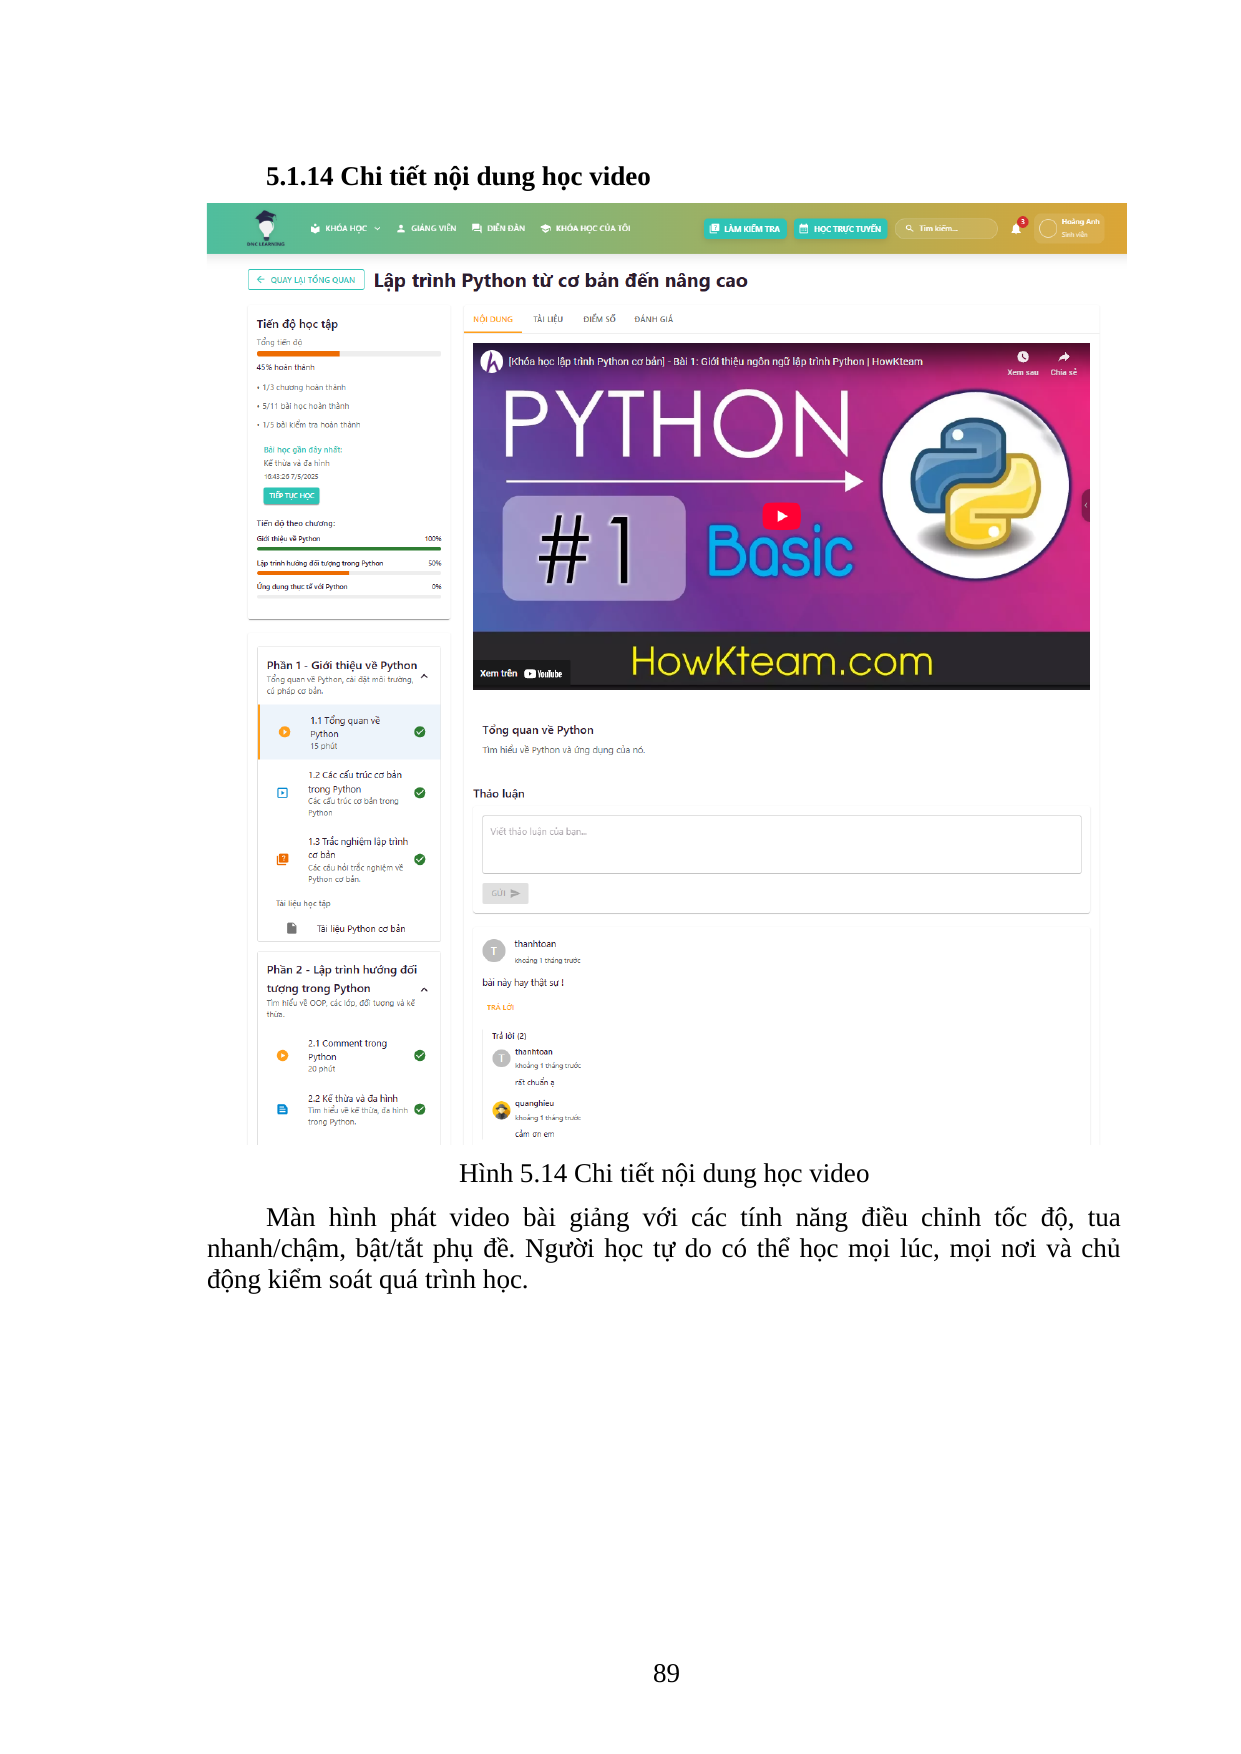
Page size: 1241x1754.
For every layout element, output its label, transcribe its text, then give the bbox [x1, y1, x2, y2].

picture [206, 203, 1127, 1145]
subtitle 5.1.14 Chi tiết nội dung học video [207, 160, 1122, 191]
text Hình 5.14 Chi tiết nội dung học video [207, 1157, 1122, 1188]
text Màn hình phát video bài giảng với các tính năng điều chỉnh tốc độ, tua nhanh/chậm, bật/tắt phụ đề. Người học tự do có thể học mọi lúc, mọi nơi và chủ động kiểm soát quá trình học. [207, 1201, 1122, 1294]
